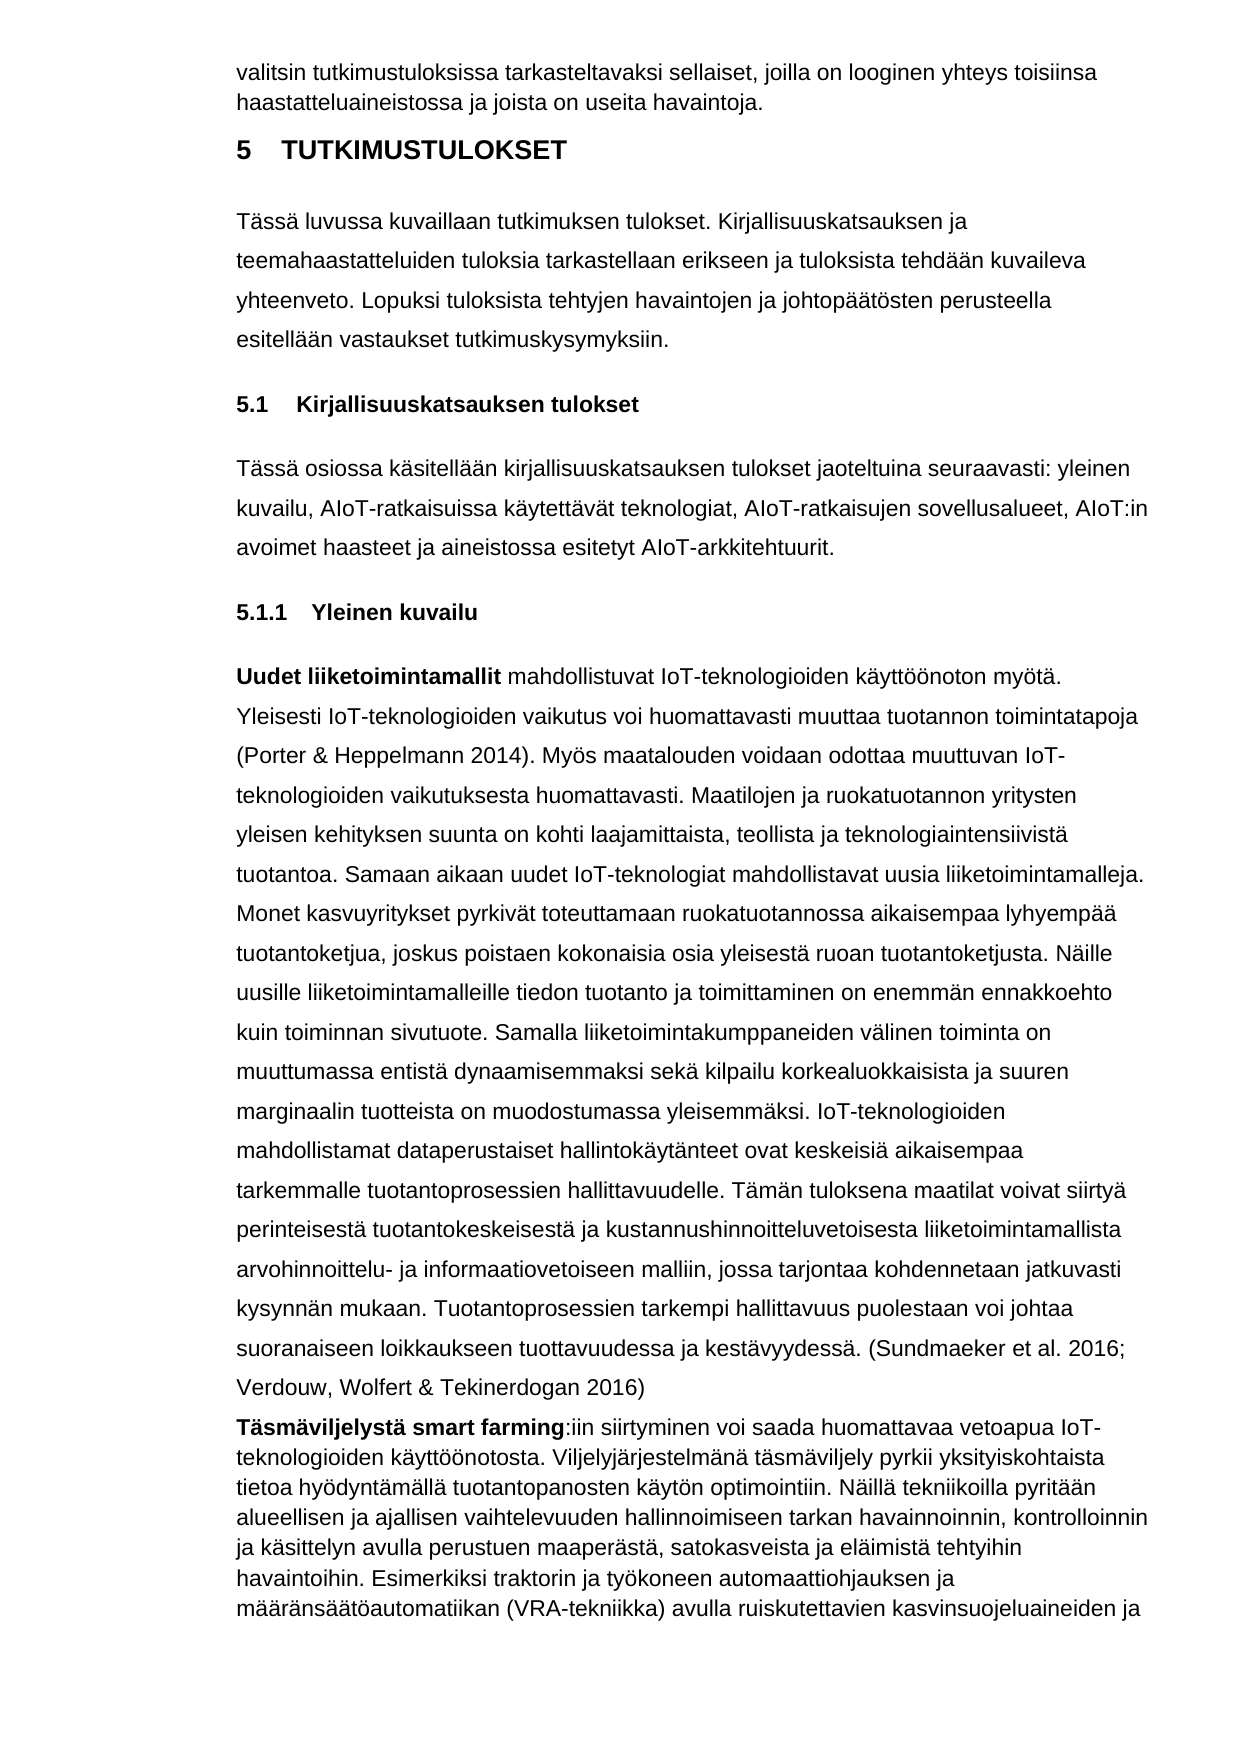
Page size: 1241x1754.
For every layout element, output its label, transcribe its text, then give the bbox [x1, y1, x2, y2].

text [236, 59, 1152, 116]
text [236, 1413, 1152, 1621]
subtitle TUTKIMUSTULOKSET [236, 134, 1152, 165]
subtitle Kirjallisuuskatsauksen tulokset [236, 391, 1152, 417]
subtitle Yleinen kuvailu [236, 599, 1152, 625]
